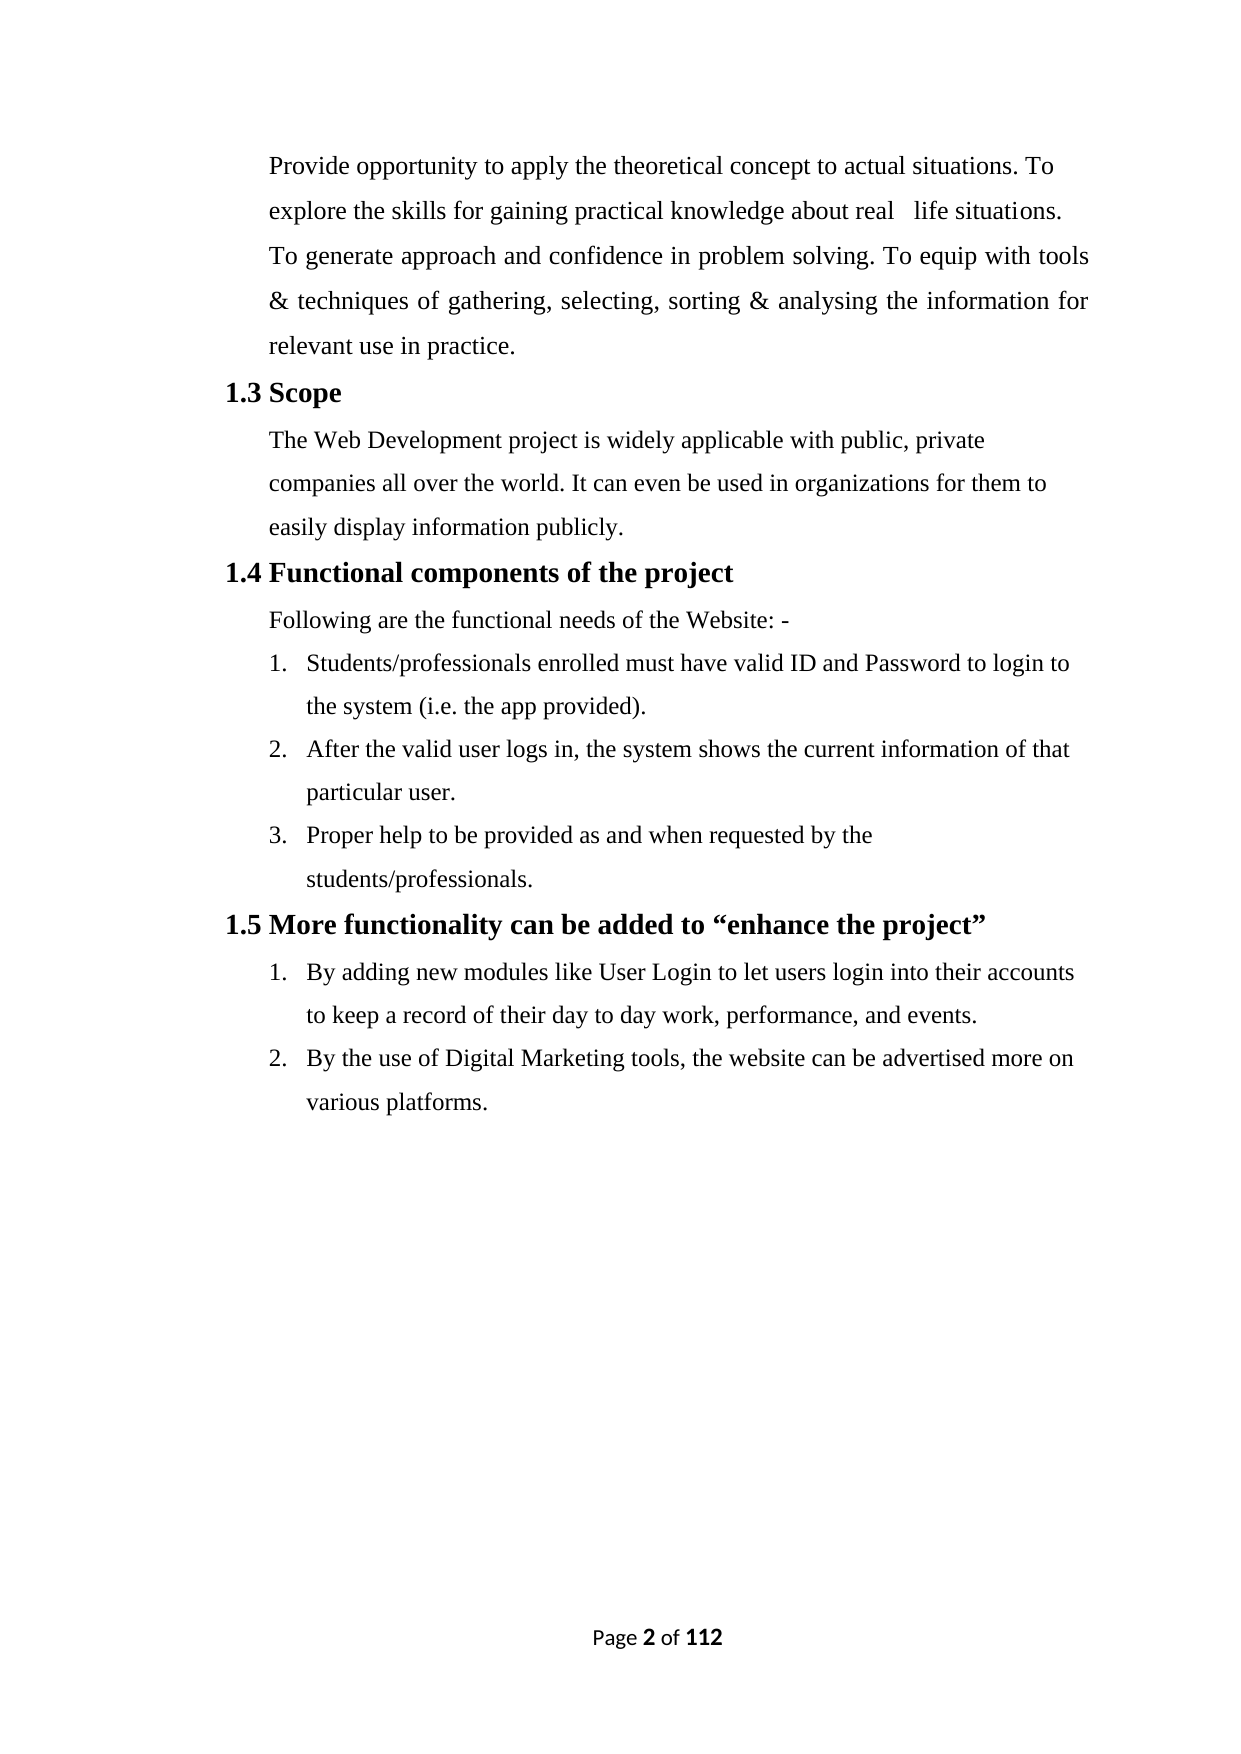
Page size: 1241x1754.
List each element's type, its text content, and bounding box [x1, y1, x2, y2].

list Scope [225, 375, 1090, 408]
list Functional components of the project [225, 555, 1090, 588]
list By the use of Digital Marketing tools, the website can be advertised more on various platforms. [269, 1043, 1090, 1115]
list Provide opportunity to apply the theoretical concept to actual situations. To explore the skills for gaining practical knowledge about real life situations. [269, 150, 1090, 225]
list Proper help to be provided as and when requested by the students/professionals. [269, 821, 1090, 892]
list After the valid user logs in, the system shows the current information of that particular user. [269, 734, 1090, 806]
list By adding new modules like User Login to let users login into their accounts to keep a record of their day to day work, performance, and events. [269, 957, 1090, 1029]
list Following are the functional needs of the Website: - [269, 605, 1090, 634]
list Students/professionals enrolled must have valid ID and Password to login to the system (i.e. the app provided). [269, 648, 1090, 720]
list More functionality can be added to “enhance the project” [225, 907, 1090, 940]
list To generate approach and confidence in problem solving. To equip with tools & techniques of gathering, selecting, sorting & analysing the information for relevant use in practice. [269, 240, 1090, 360]
list The Web Development project is widely applicable with public, private companies all over the world. It can even be used in organizations for them to easily display information publicly. [269, 425, 1090, 540]
